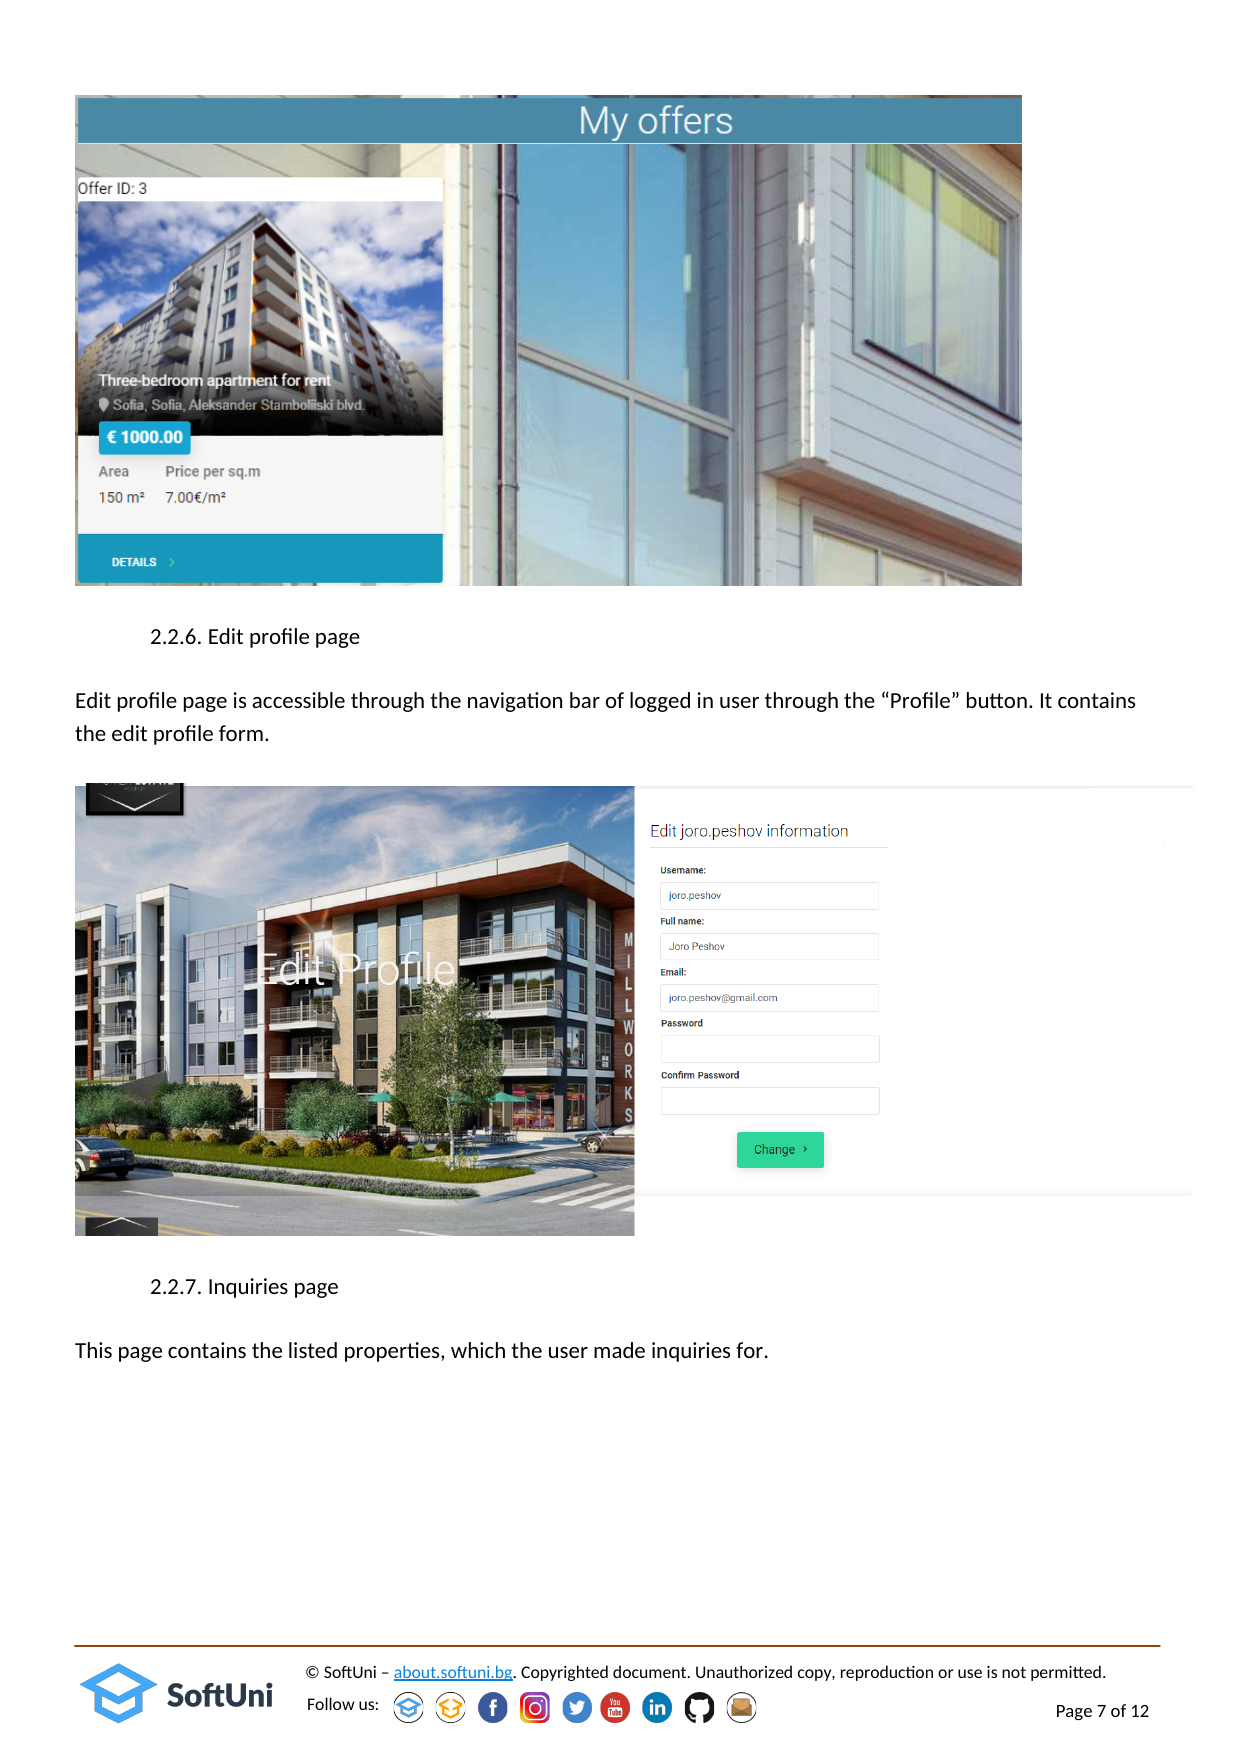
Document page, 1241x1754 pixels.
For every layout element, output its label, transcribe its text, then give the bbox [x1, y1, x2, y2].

picture [663, 1692, 672, 1701]
list Edit profile page [150, 622, 1165, 650]
picture [656, 1705, 665, 1714]
picture [478, 1692, 508, 1723]
text Edit profile page is accessible through the navigation bar of logged in user through the “Profile” button. It contains the edit profile form. [75, 687, 1165, 747]
list Inquiries page [150, 1272, 1165, 1300]
picture [726, 1692, 757, 1723]
picture [642, 1714, 651, 1723]
picture [393, 1692, 424, 1723]
picture [435, 1692, 466, 1723]
picture [600, 1692, 630, 1723]
picture [73, 1658, 279, 1729]
picture [642, 1692, 651, 1701]
picture [684, 1692, 715, 1723]
picture [663, 1714, 672, 1723]
picture [562, 1692, 592, 1723]
text This page contains the listed properties, which the user made inquiries for. [75, 1336, 1165, 1364]
picture [520, 1692, 550, 1723]
picture [75, 95, 1022, 586]
picture [75, 783, 1194, 1236]
